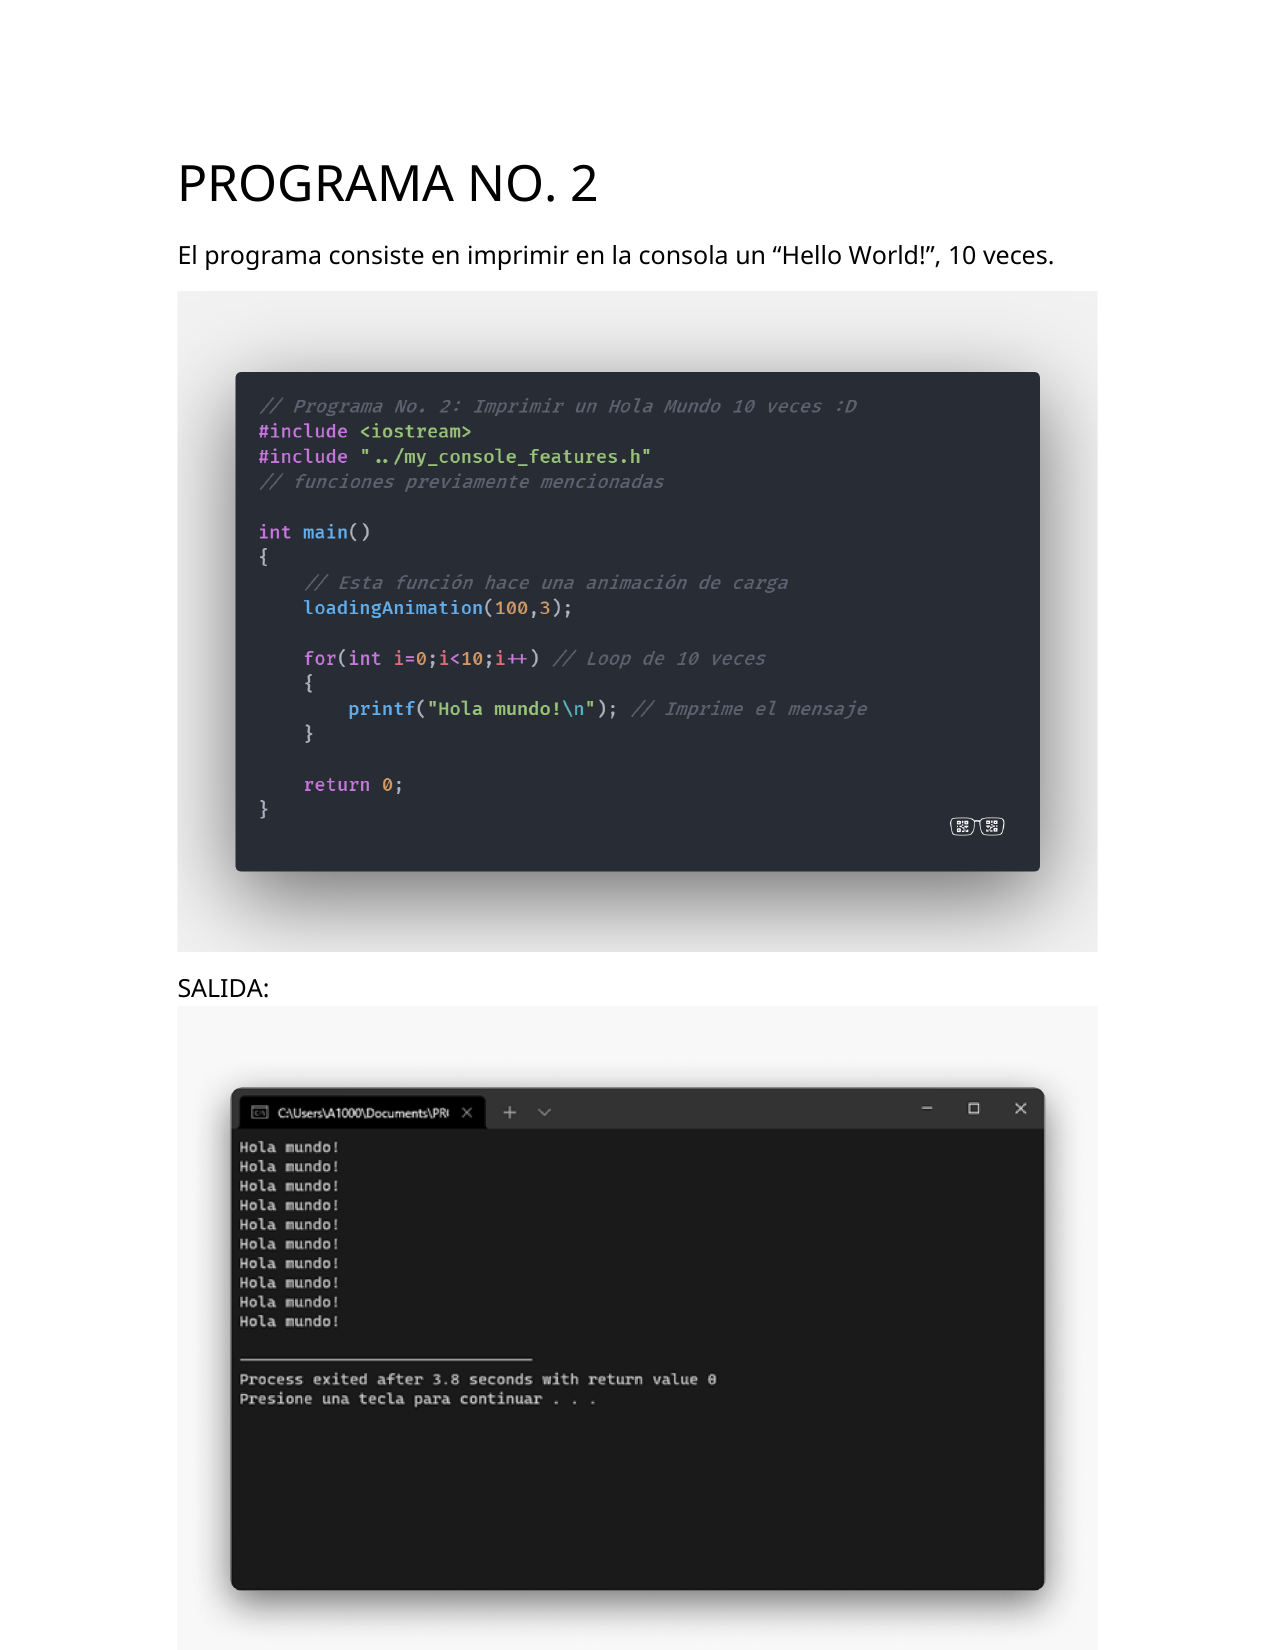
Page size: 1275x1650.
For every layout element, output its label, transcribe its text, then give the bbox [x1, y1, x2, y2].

text El programa consiste en imprimir en la consola un “Hello World!”, 10 veces. [177, 238, 1098, 272]
text PROGRAMA NO. 2 [177, 148, 1098, 216]
text SALIDA: [177, 971, 1098, 1005]
picture [177, 1006, 1098, 1650]
picture [177, 291, 1098, 952]
